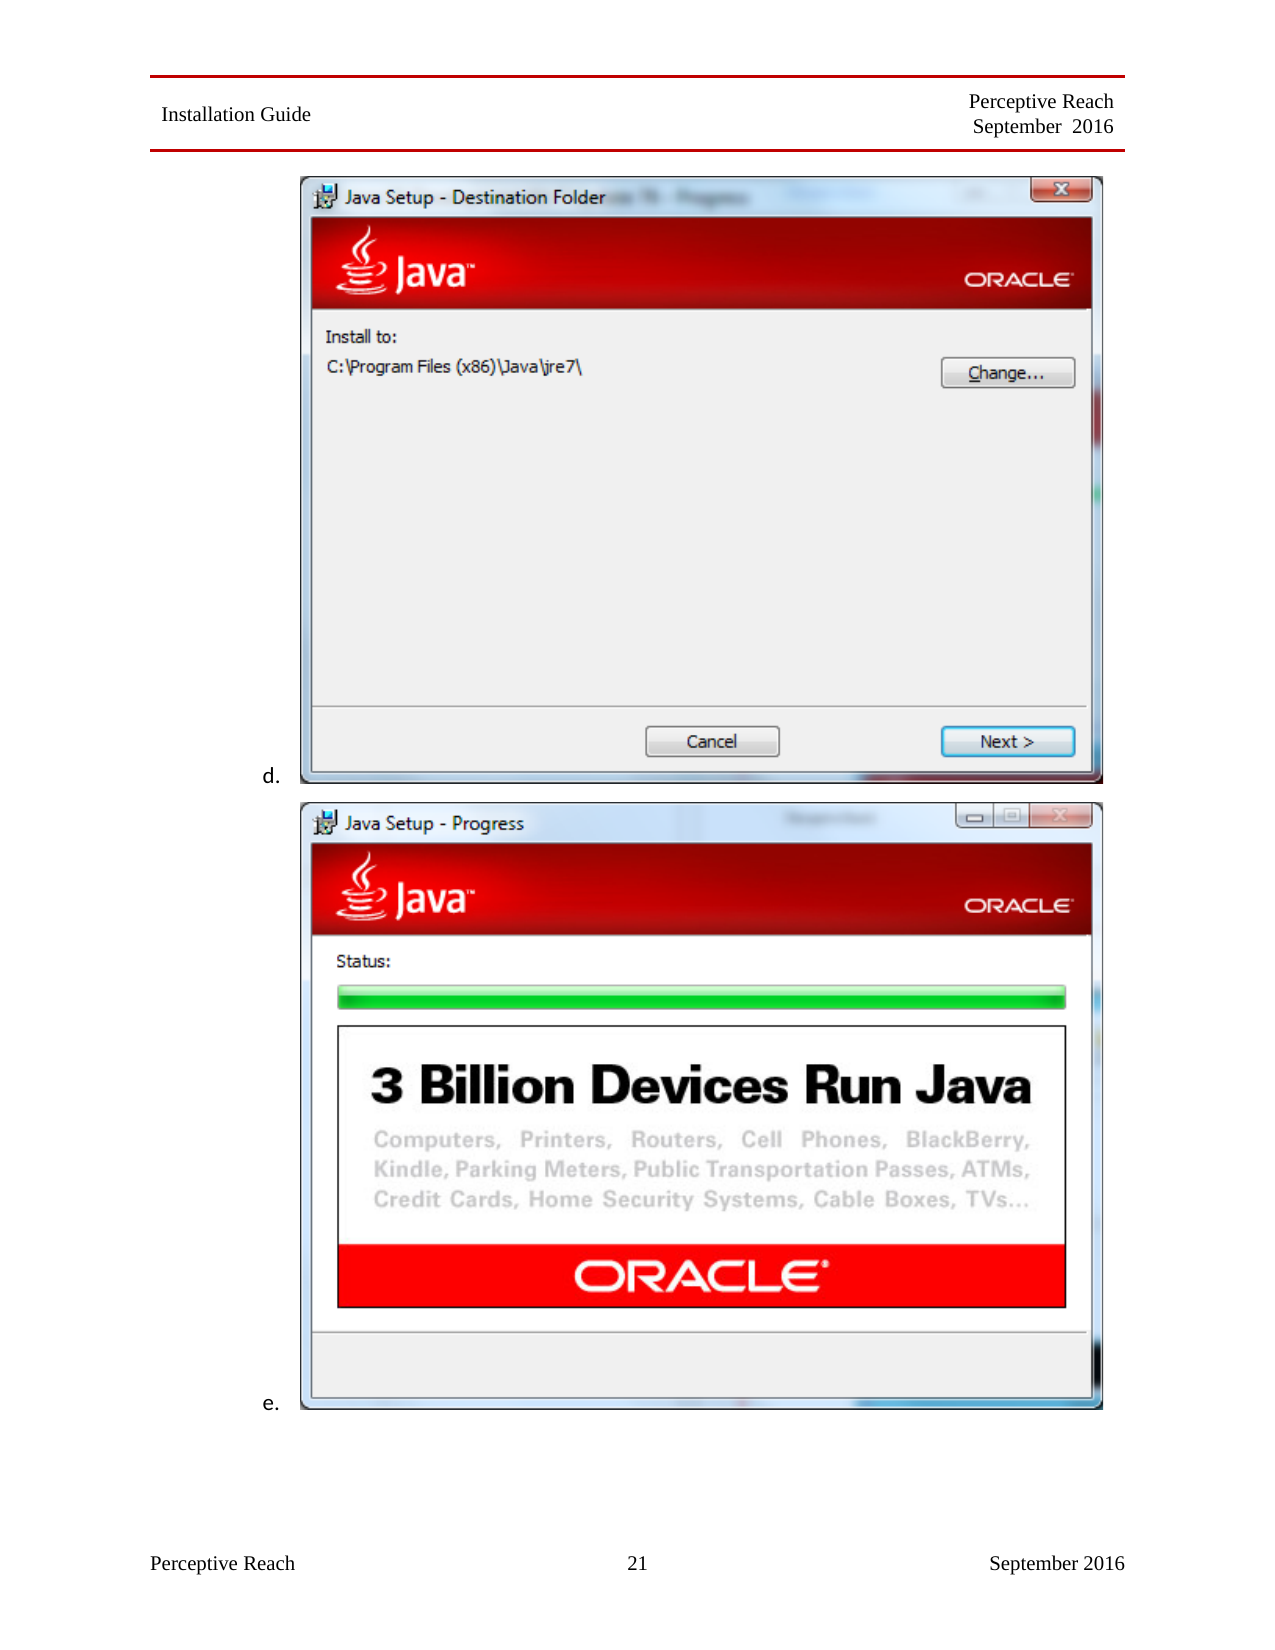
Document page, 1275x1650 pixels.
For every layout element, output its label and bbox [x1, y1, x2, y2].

picture [300, 802, 1104, 1410]
picture [300, 176, 1104, 784]
